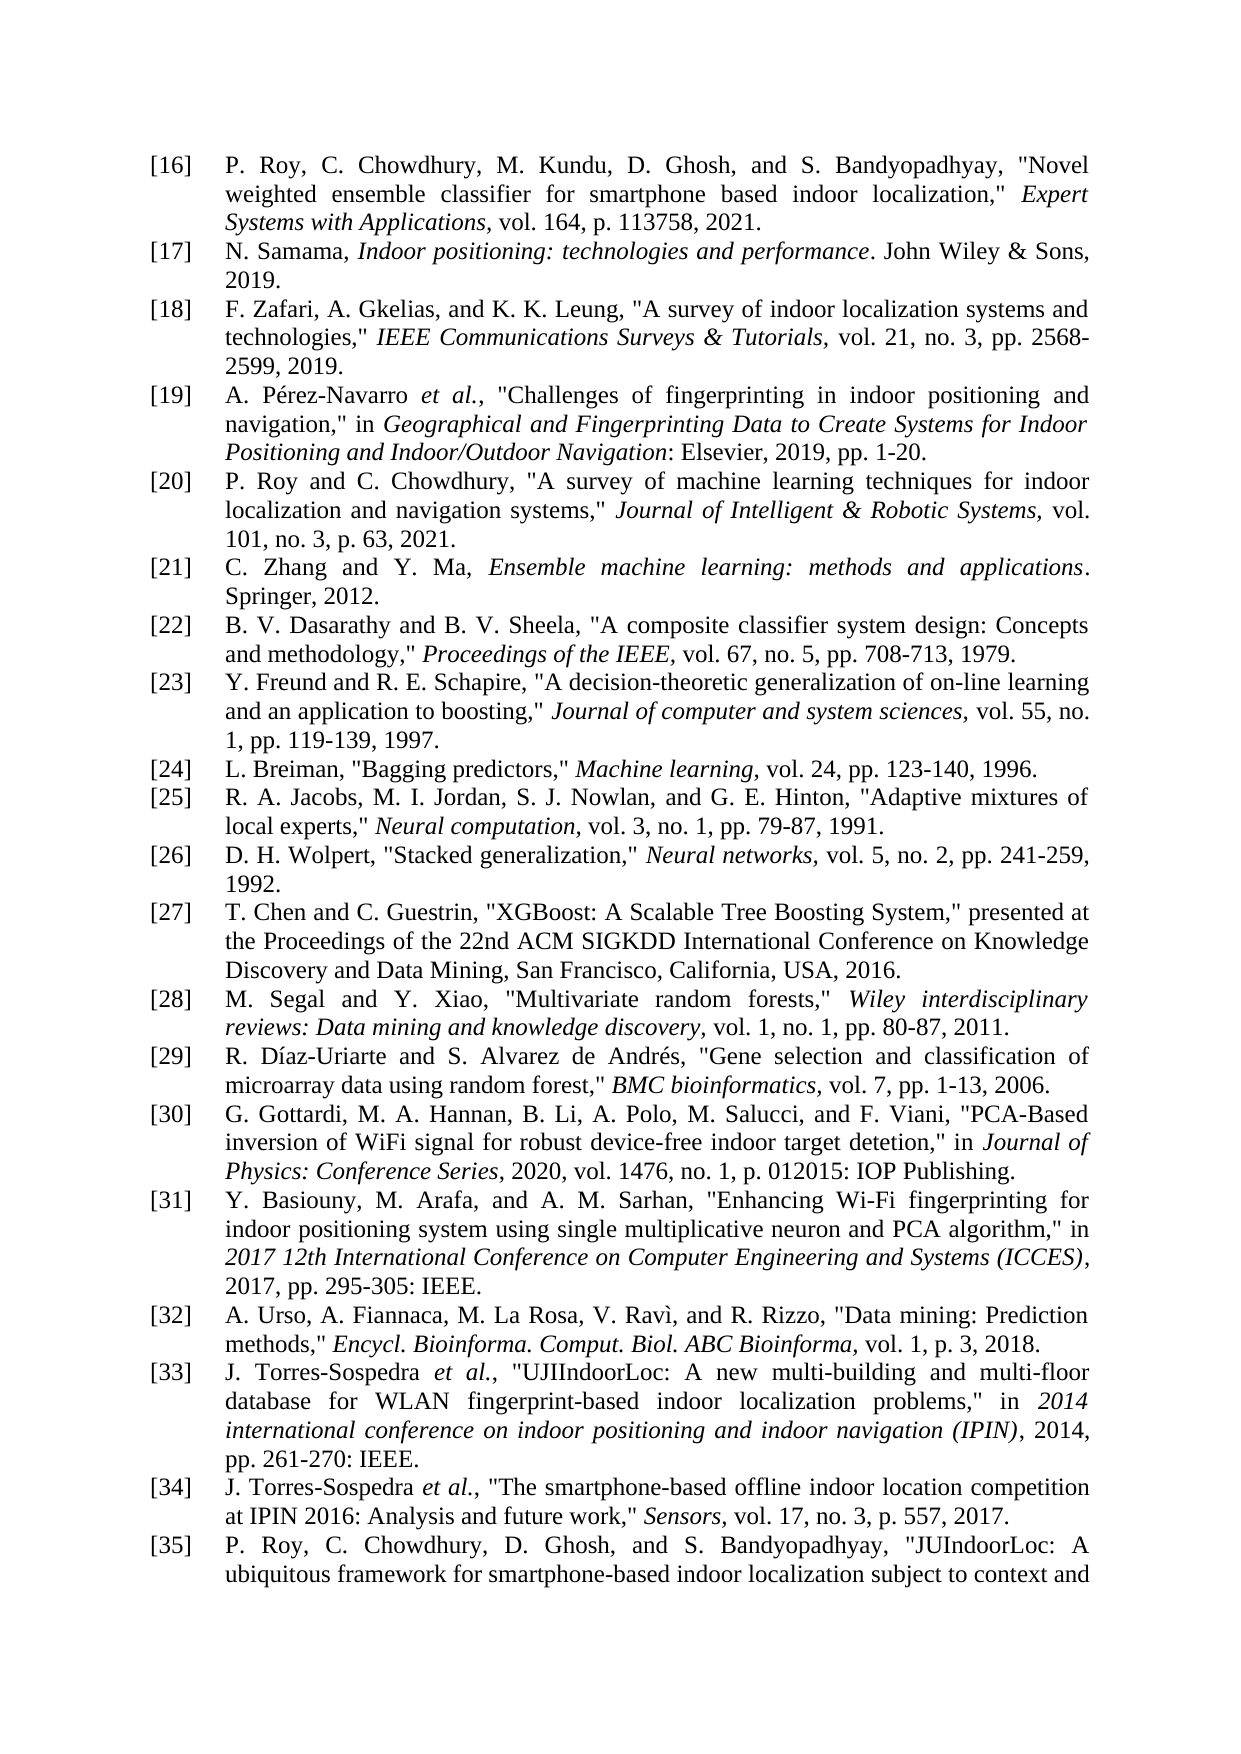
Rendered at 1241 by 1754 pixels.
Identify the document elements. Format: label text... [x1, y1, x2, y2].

text [20] P. Roy and C. Chowdhury, "A survey of machine learning techniques for indoor localization and navigation systems," Journal of Intelligent & Robotic Systems, vol. 101, no. 3, p. 63, 2021. [150, 466, 1090, 552]
text [28] M. Segal and Y. Xiao, "Multivariate random forests," Wiley interdisciplinary reviews: Data mining and knowledge discovery, vol. 1, no. 1, pp. 80-87, 2011. [150, 984, 1090, 1041]
text [18] F. Zafari, A. Gkelias, and K. K. Leung, "A survey of indoor localization systems and technologies," IEEE Communications Surveys & Tutorials, vol. 21, no. 3, pp. 2568-2599, 2019. [150, 294, 1090, 380]
text [17] N. Samama, Indoor positioning: technologies and performance. John Wiley & Sons, 2019. [150, 236, 1090, 294]
text [30] G. Gottardi, M. A. Hannan, B. Li, A. Polo, M. Salucci, and F. Viani, "PCA-Based inversion of WiFi signal for robust device-free indoor target detetion," in Journal of Physics: Conference Series, 2020, vol. 1476, no. 1, p. 012015: IOP Publishing. [150, 1099, 1090, 1185]
text [25] R. A. Jacobs, M. I. Jordan, S. J. Nowlan, and G. E. Hinton, "Adaptive mixtures of local experts," Neural computation, vol. 3, no. 1, pp. 79-87, 1991. [150, 782, 1090, 840]
text [33] J. Torres-Sospedra et al., "UJIIndoorLoc: A new multi-building and multi-floor database for WLAN fingerprint-based indoor localization problems," in 2014 international conference on indoor positioning and indoor navigation (IPIN), 2014, pp. 261-270: IEEE. [150, 1357, 1090, 1472]
text [27] T. Chen and C. Guestrin, "XGBoost: A Scalable Tree Boosting System," presented at the Proceedings of the 22nd ACM SIGKDD International Conference on Knowledge Discovery and Data Mining, San Francisco, California, USA, 2016. [150, 897, 1090, 984]
text [26] D. H. Wolpert, "Stacked generalization," Neural networks, vol. 5, no. 2, pp. 241-259, 1992. [150, 840, 1090, 897]
text [24] L. Breiman, "Bagging predictors," Machine learning, vol. 24, pp. 123-140, 1996. [150, 754, 1090, 782]
text [31] Y. Basiouny, M. Arafa, and A. M. Sarhan, "Enhancing Wi-Fi fingerprinting for indoor positioning system using single multiplicative neuron and PCA algorithm," in 2017 12th International Conference on Computer Engineering and Systems (ICCES), 2017, pp. 295-305: IEEE. [150, 1185, 1090, 1300]
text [150, 1530, 1090, 1587]
text [23] Y. Freund and R. E. Schapire, "A decision-theoretic generalization of on-line learning and an application to boosting," Journal of computer and system sciences, vol. 55, no. 1, pp. 119-139, 1997. [150, 667, 1090, 754]
text [29] R. Díaz-Uriarte and S. Alvarez de Andrés, "Gene selection and classification of microarray data using random forest," BMC bioinformatics, vol. 7, pp. 1-13, 2006. [150, 1041, 1090, 1099]
text [22] B. V. Dasarathy and B. V. Sheela, "A composite classifier system design: Concepts and methodology," Proceedings of the IEEE, vol. 67, no. 5, pp. 708-713, 1979. [150, 610, 1090, 667]
text [34] J. Torres-Sospedra et al., "The smartphone-based offline indoor location competition at IPIN 2016: Analysis and future work," Sensors, vol. 17, no. 3, p. 557, 2017. [150, 1472, 1090, 1530]
text [32] A. Urso, A. Fiannaca, M. La Rosa, V. Ravì, and R. Rizzo, "Data mining: Prediction methods," Encycl. Bioinforma. Comput. Biol. ABC Bioinforma, vol. 1, p. 3, 2018. [150, 1300, 1090, 1357]
text [19] A. Pérez-Navarro et al., "Challenges of fingerprinting in indoor positioning and navigation," in Geographical and Fingerprinting Data to Create Systems for Indoor Positioning and Indoor/Outdoor Navigation: Elsevier, 2019, pp. 1-20. [150, 380, 1090, 466]
text [21] C. Zhang and Y. Ma, Ensemble machine learning: methods and applications. Springer, 2012. [150, 552, 1090, 610]
text [16] P. Roy, C. Chowdhury, M. Kundu, D. Ghosh, and S. Bandyopadhyay, "Novel weighted ensemble classifier for smartphone based indoor localization," Expert Systems with Applications, vol. 164, p. 113758, 2021. [150, 150, 1090, 236]
